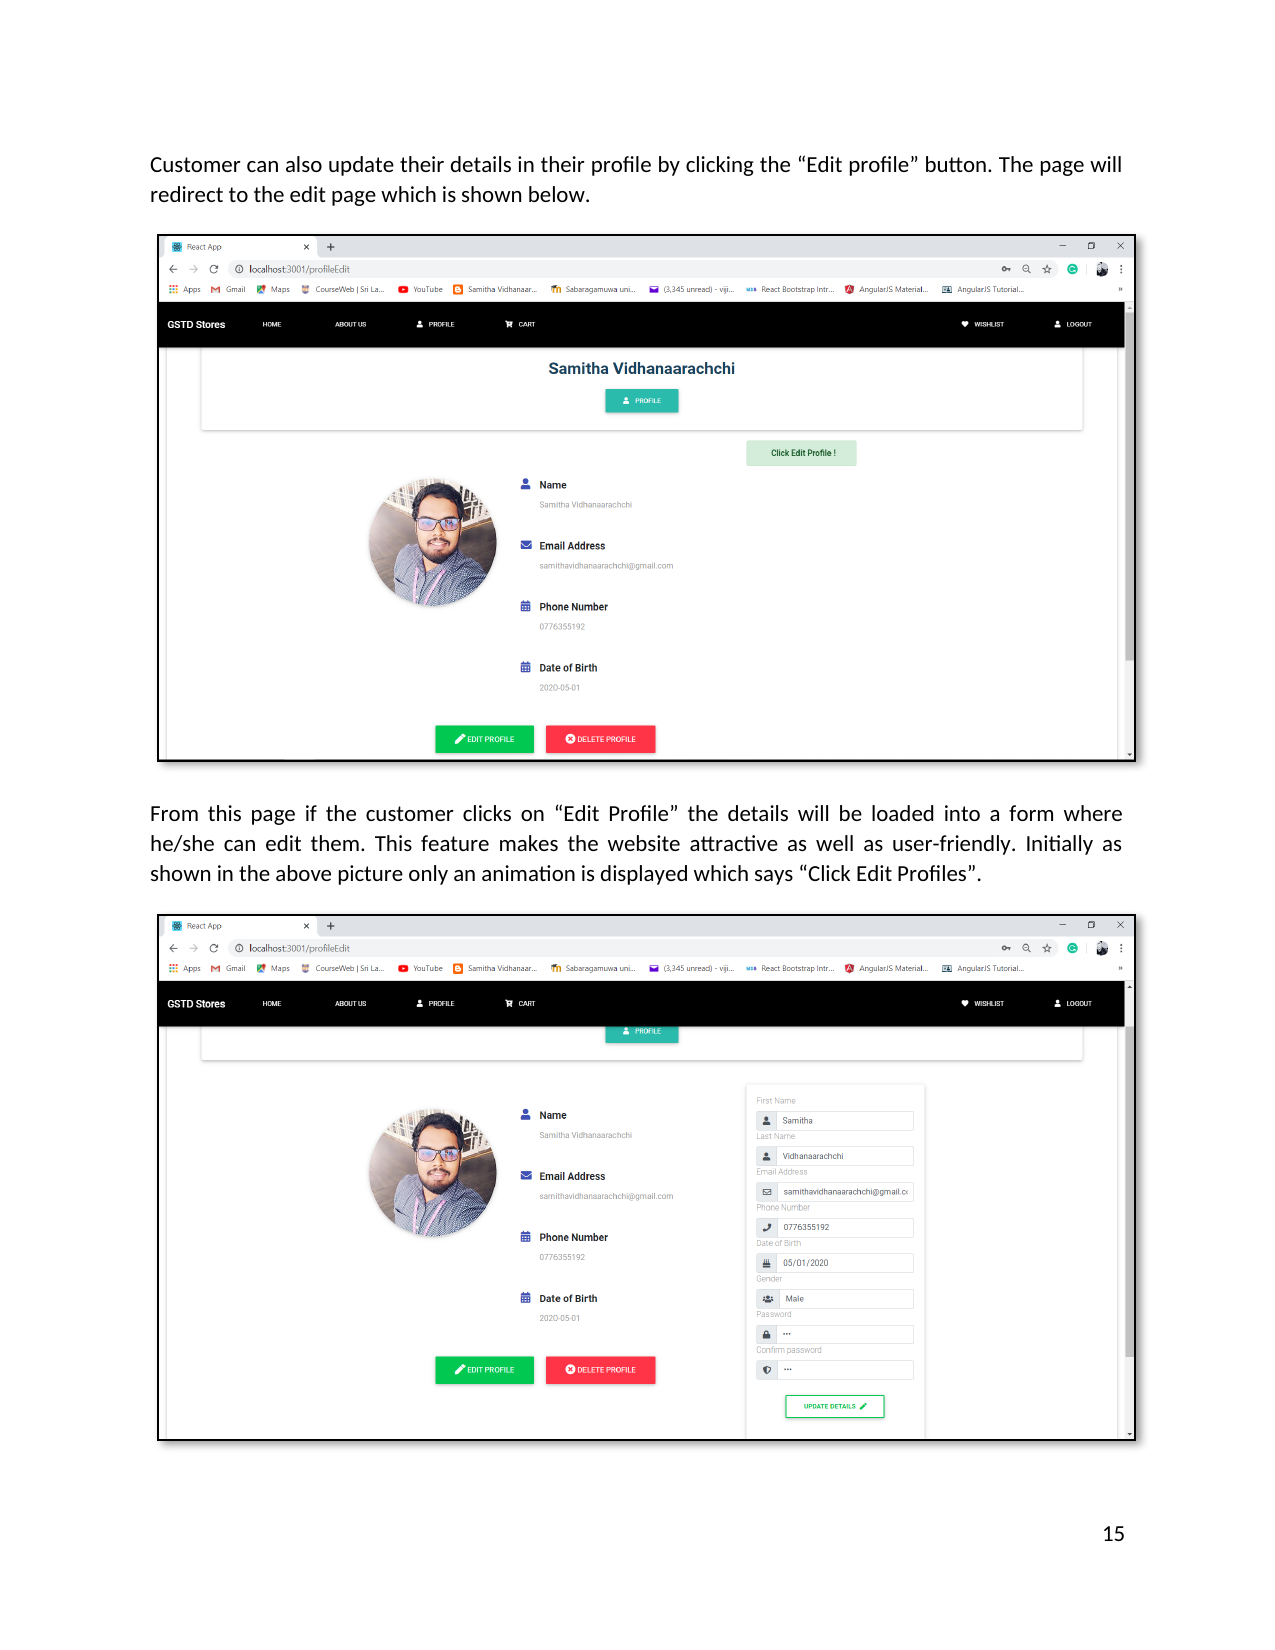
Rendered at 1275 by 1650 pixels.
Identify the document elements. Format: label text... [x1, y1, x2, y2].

picture [159, 916, 1134, 1439]
text From this page if the customer clicks on “Edit Profile” the details will be loaded into a form where he/she can edit them. This feature makes the website attractive as well as user-friendly. Initially as shown in the above picture only an animation is displayed which says “Click Edit Profiles”. [150, 799, 1125, 888]
text Customer can also update their details in their profile by clicking the “Edit profile” button. The page will redirect to the edit page which is shown below. [150, 150, 1125, 208]
picture [159, 236, 1134, 760]
